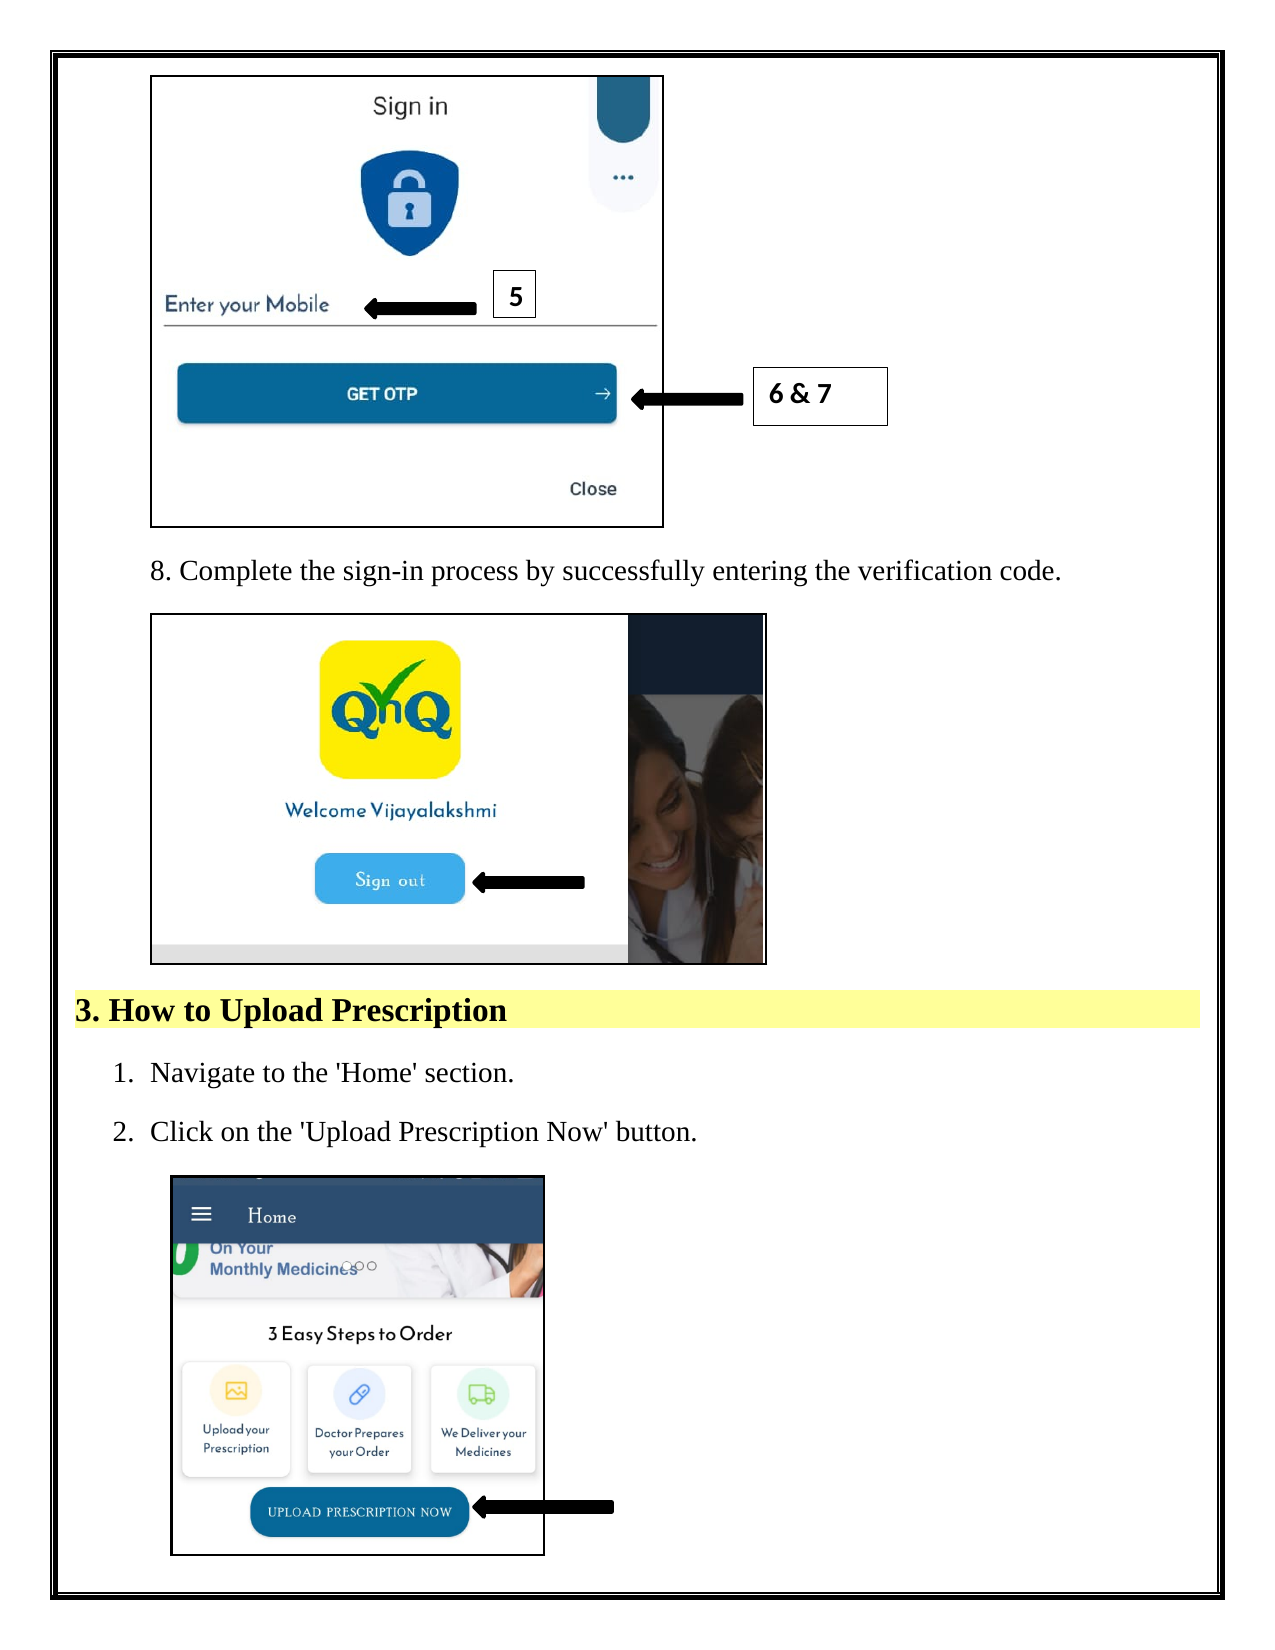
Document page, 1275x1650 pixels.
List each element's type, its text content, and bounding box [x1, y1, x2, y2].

picture [173, 1178, 543, 1554]
list Navigate to the 'Home' section. [112, 1055, 1200, 1088]
list Click on the 'Upload Prescription Now' button. [112, 1114, 1200, 1148]
picture [152, 615, 763, 963]
text 8. Complete the sign-in process by successfully entering the verification code. [150, 553, 1200, 587]
text 3. How to Upload Prescription [75, 990, 1200, 1028]
picture [152, 77, 662, 526]
